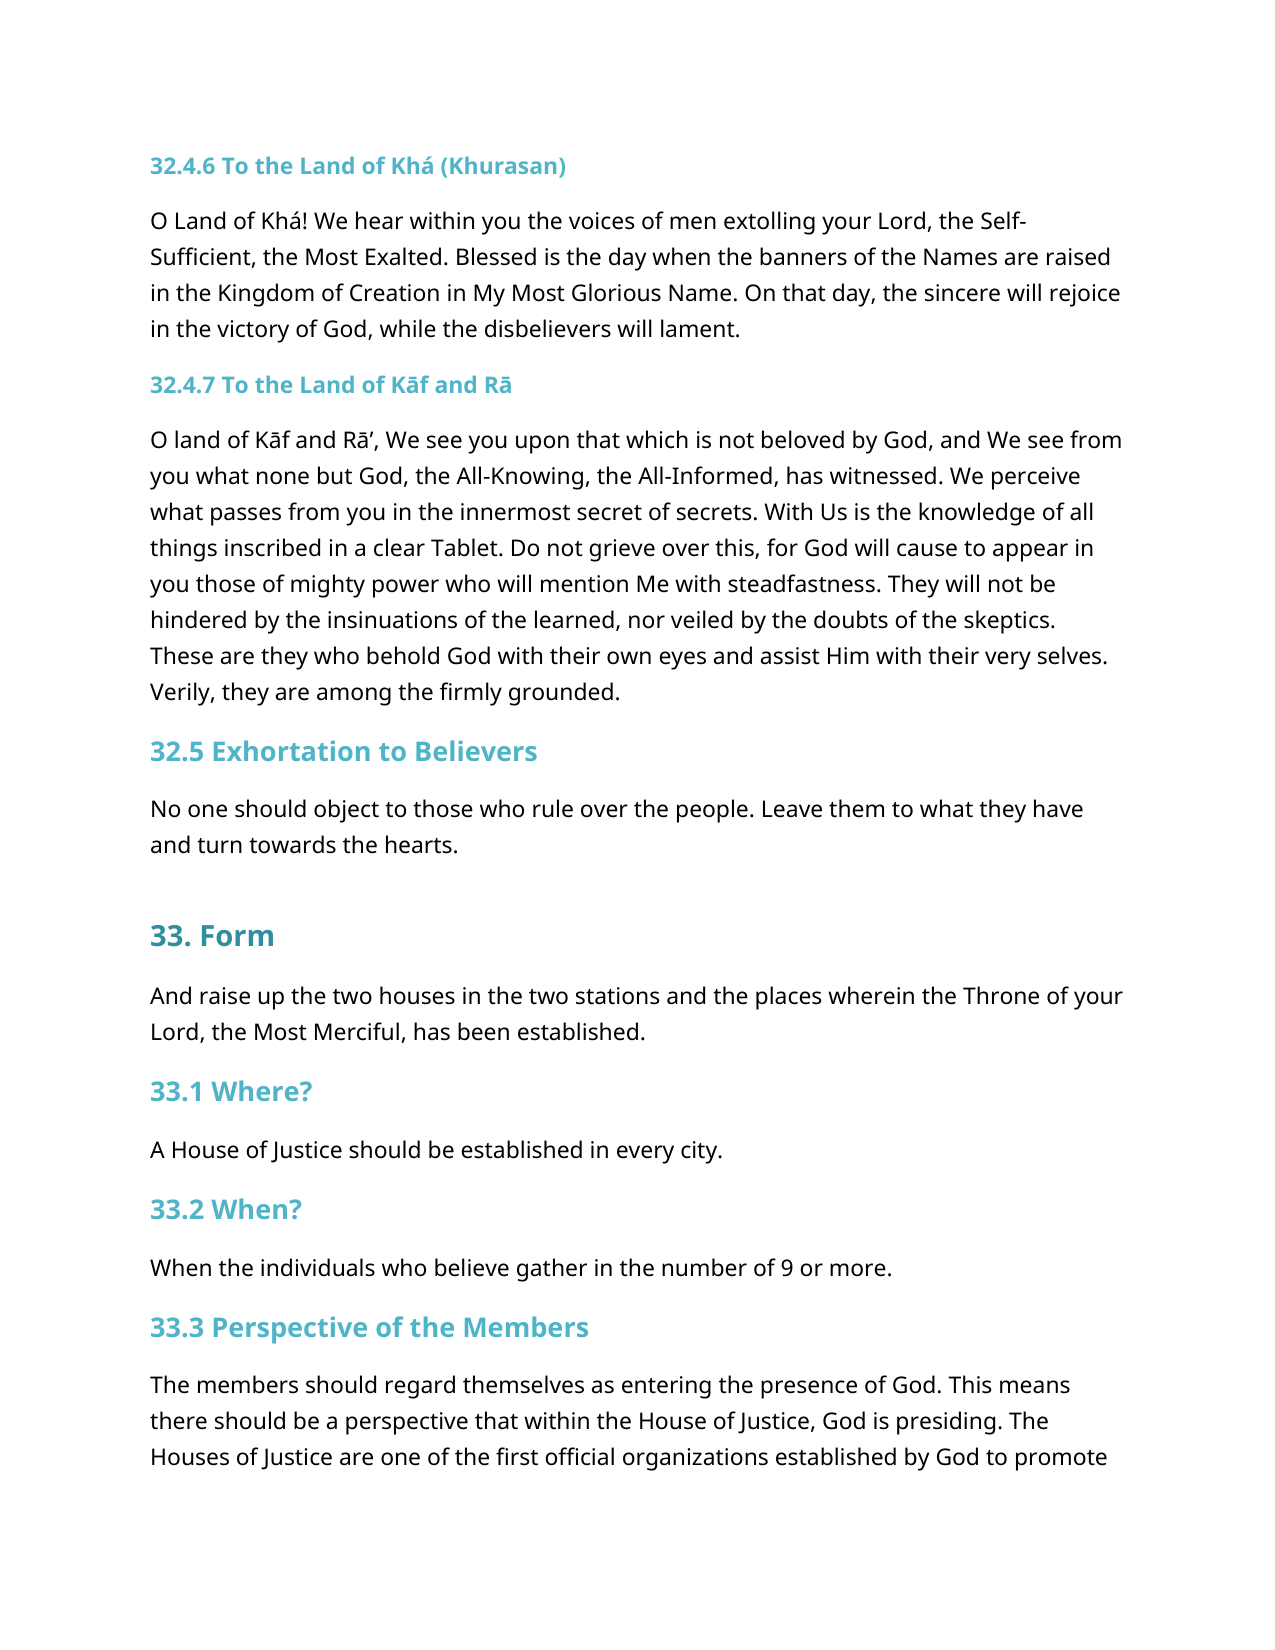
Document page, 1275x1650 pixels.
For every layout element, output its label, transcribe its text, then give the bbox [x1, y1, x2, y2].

text When the individuals who believe gather in the number of 9 or more. [150, 1251, 1125, 1283]
text No one should object to those who rule over the people. Leave them to what they have and turn towards the hearts. [150, 793, 1125, 861]
subtitle 32.4.7 To the Land of Kāf and Rā [150, 369, 1125, 401]
text A House of Justice should be established in every city. [150, 1133, 1125, 1165]
subtitle 32.4.6 To the Land of Khá (Khurasan) [150, 150, 1125, 181]
text O Land of Khá! We hear within you the voices of men extolling your Lord, the Self-Sufficient, the Most Exalted. Blessed is the day when the banners of the Names are raised in the Kingdom of Creation in My Most Glorious Name. On that day, the sincere will rejoice in the victory of God, while the disbelievers will lament. [150, 205, 1125, 344]
subtitle 33.3 Perspective of the Members [150, 1308, 1125, 1345]
text O land of Kāf and Rā’, We see you upon that which is not beloved by God, and We see from you what none but God, the All-Knowing, the All-Informed, has witnessed. We perceive what passes from you in the innermost secret of secrets. With Us is the knowledge of all things inscribed in a clear Tablet. Do not grieve over this, for God will cause to appear in you those of mighty power who will mention Me with steadfastness. They will not be hindered by the insinuations of the learned, nor veiled by the doubts of the skeptics. These are they who behold God with their own eyes and assist Him with their very selves. Verily, they are among the firmly grounded. [150, 424, 1125, 707]
subtitle 33.1 Where? [150, 1072, 1125, 1109]
text And raise up the two houses in the two stations and the places wherein the Throne of your Lord, the Most Merciful, has been established. [150, 980, 1125, 1047]
subtitle 32.5 Exhortation to Believers [150, 732, 1125, 769]
subtitle 33. Form [150, 915, 1125, 955]
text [150, 1369, 1125, 1472]
subtitle 33.2 When? [150, 1190, 1125, 1227]
